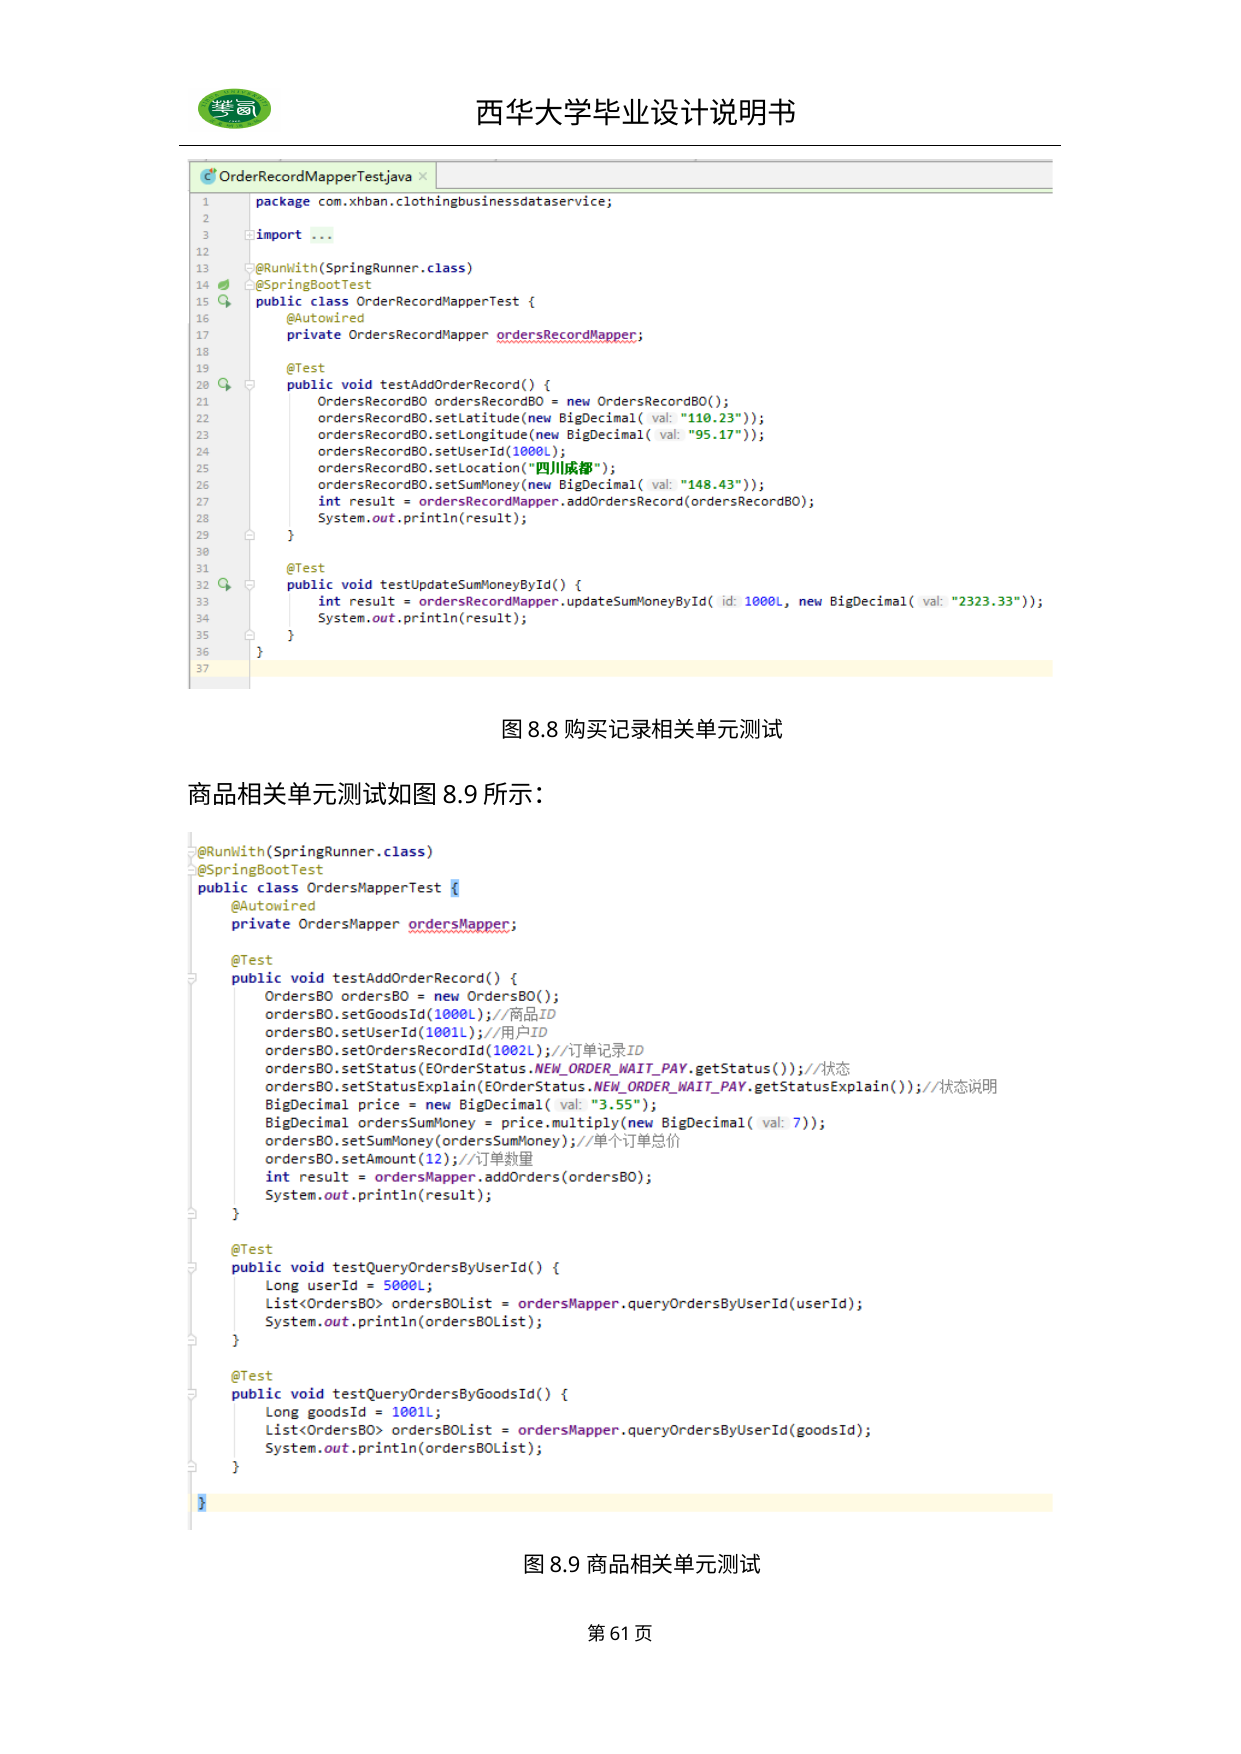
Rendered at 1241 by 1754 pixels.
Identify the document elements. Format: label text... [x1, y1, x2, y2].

text 商品相关单元测试如图8.9所示： [187, 761, 1053, 826]
picture [187, 88, 282, 133]
text 图8.9 商品相关单元测试 [187, 1530, 1053, 1579]
picture [187, 159, 1053, 689]
picture [187, 832, 1053, 1530]
text 图8.8 购买记录相关单元测试 [187, 689, 1053, 744]
